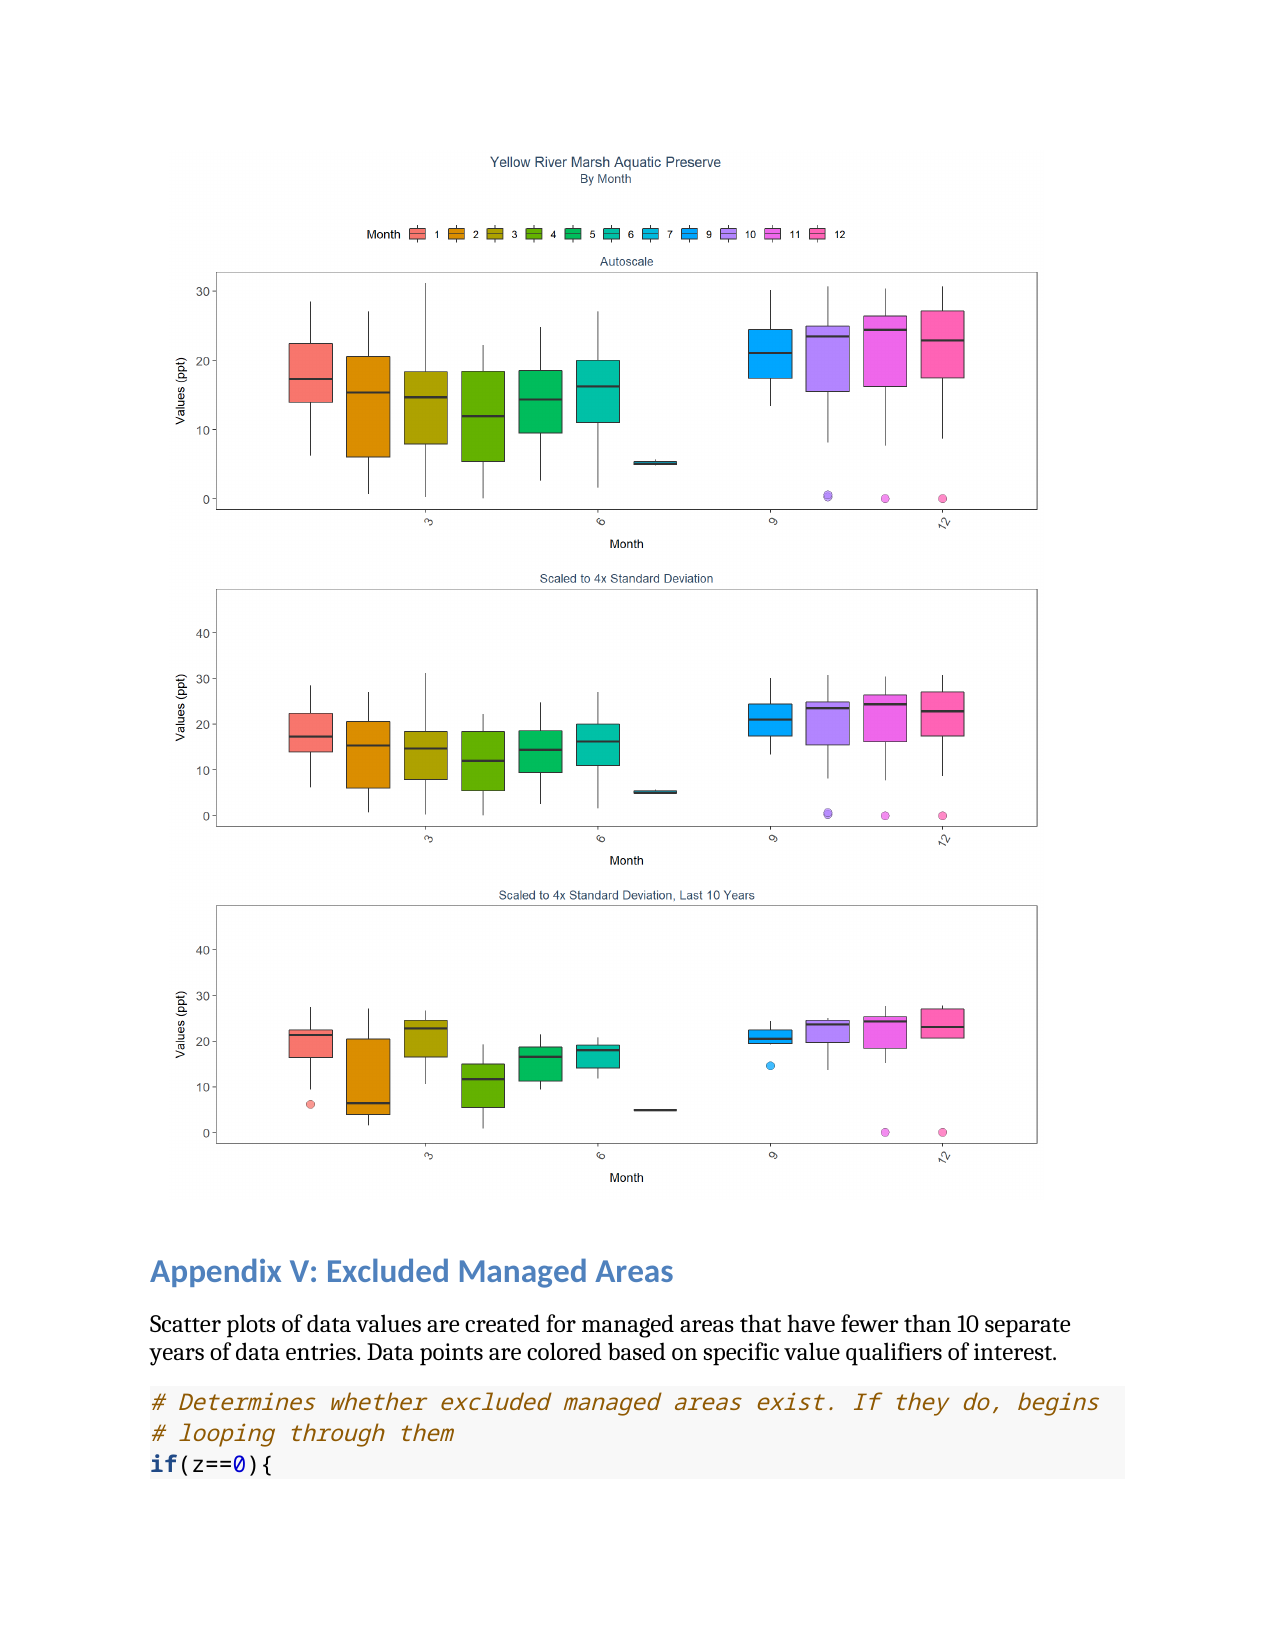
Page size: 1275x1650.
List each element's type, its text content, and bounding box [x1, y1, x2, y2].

text Scatter plots of data values are created for managed areas that have fewer than 10 separate years of data entries. Data points are colored based on specific value qualifiers of interest. [150, 1309, 1125, 1367]
picture [168, 150, 1044, 1200]
subtitle Appendix V: Excluded Managed Areas [150, 1250, 1125, 1291]
